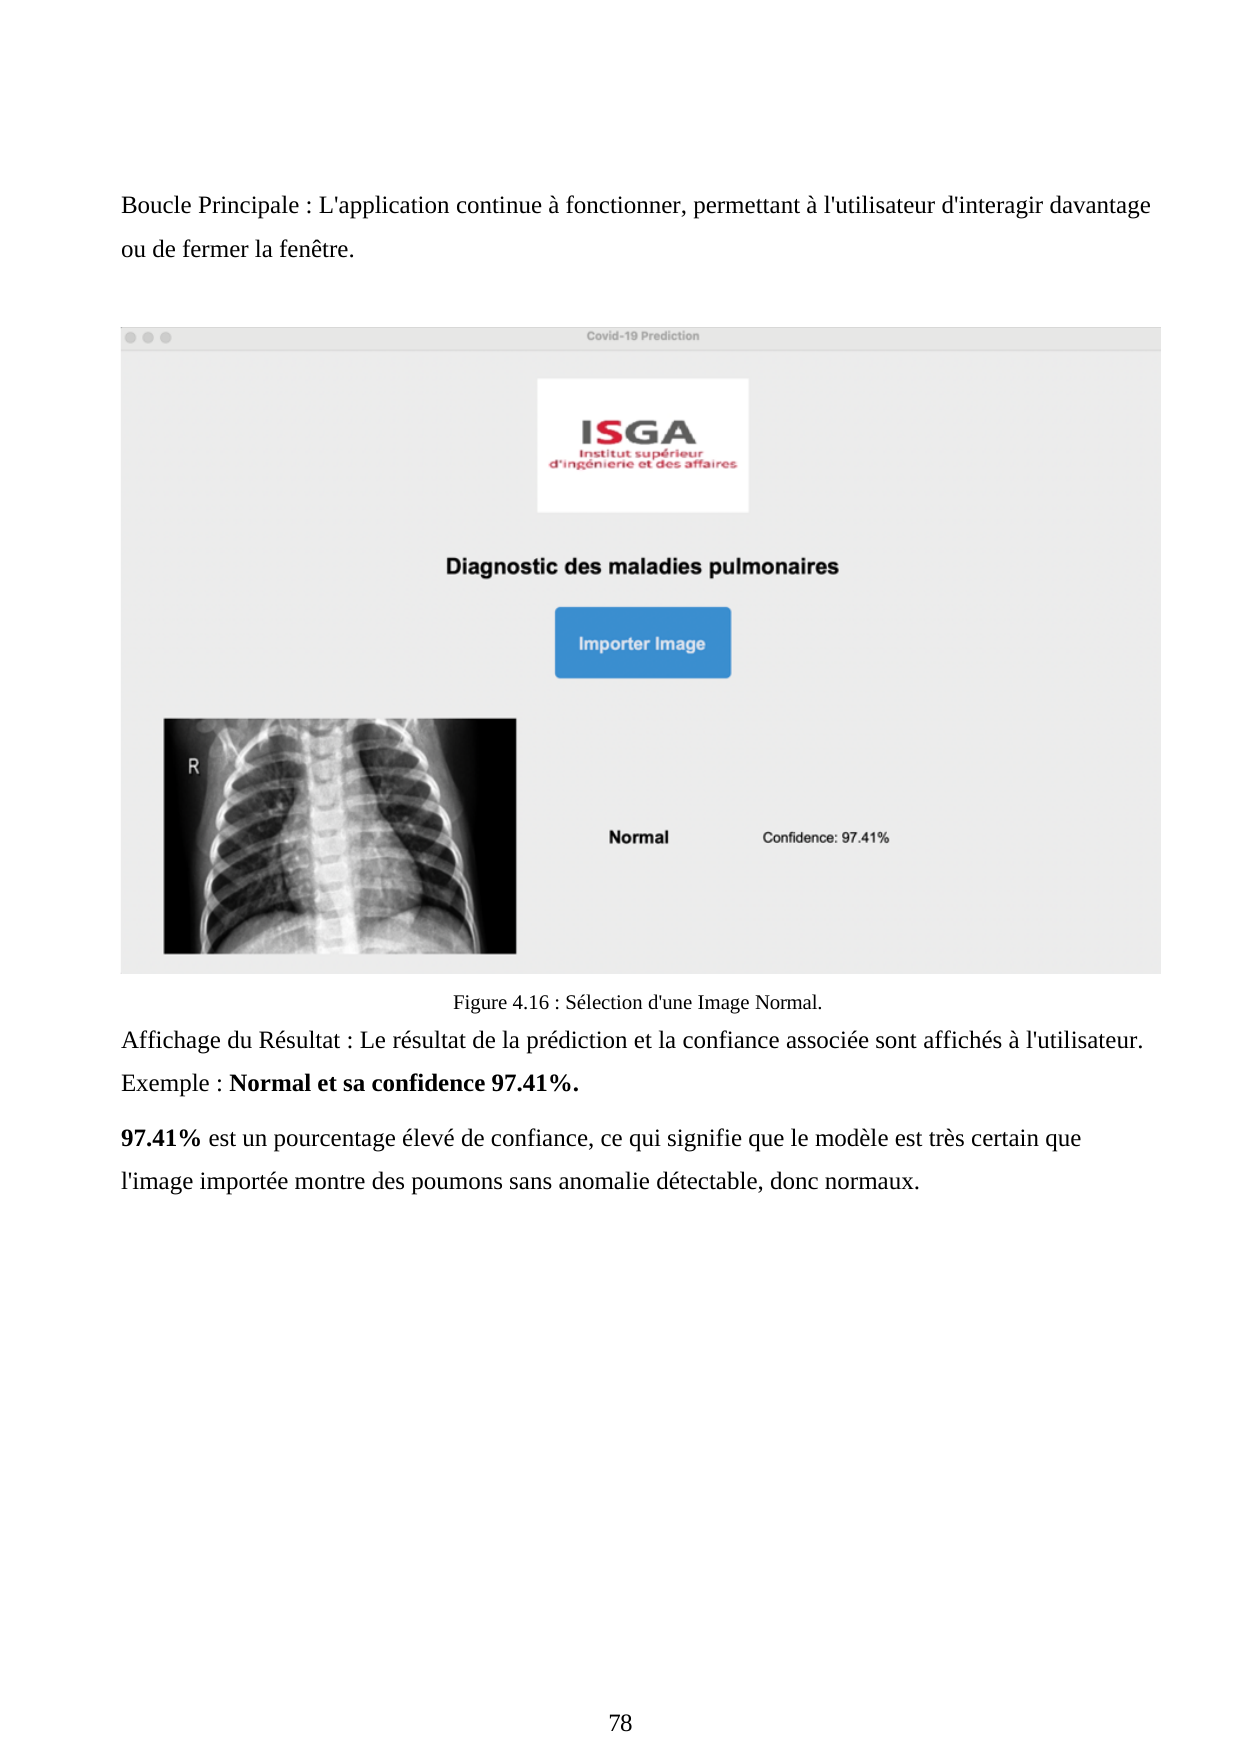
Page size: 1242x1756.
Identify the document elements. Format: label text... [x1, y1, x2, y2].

text Affichage du Résultat : Le résultat de la prédiction et la confiance associée sont affichés à l'utilisateur. Exemple : Normal et sa confidence 97.41%. [121, 1025, 1153, 1097]
text Figure 4.16 : Sélection d'une Image Normal. [71, 990, 1204, 1014]
text 97.41% est un pourcentage élevé de confiance, ce qui signifie que le modèle est très certain que l'image importée montre des poumons sans anomalie détectable, donc normaux. [121, 1123, 1153, 1195]
picture [120, 327, 1161, 974]
text Boucle Principale : L'application continue à fonctionner, permettant à l'utilisateur d'interagir davantage ou de fermer la fenêtre. [121, 191, 1153, 262]
